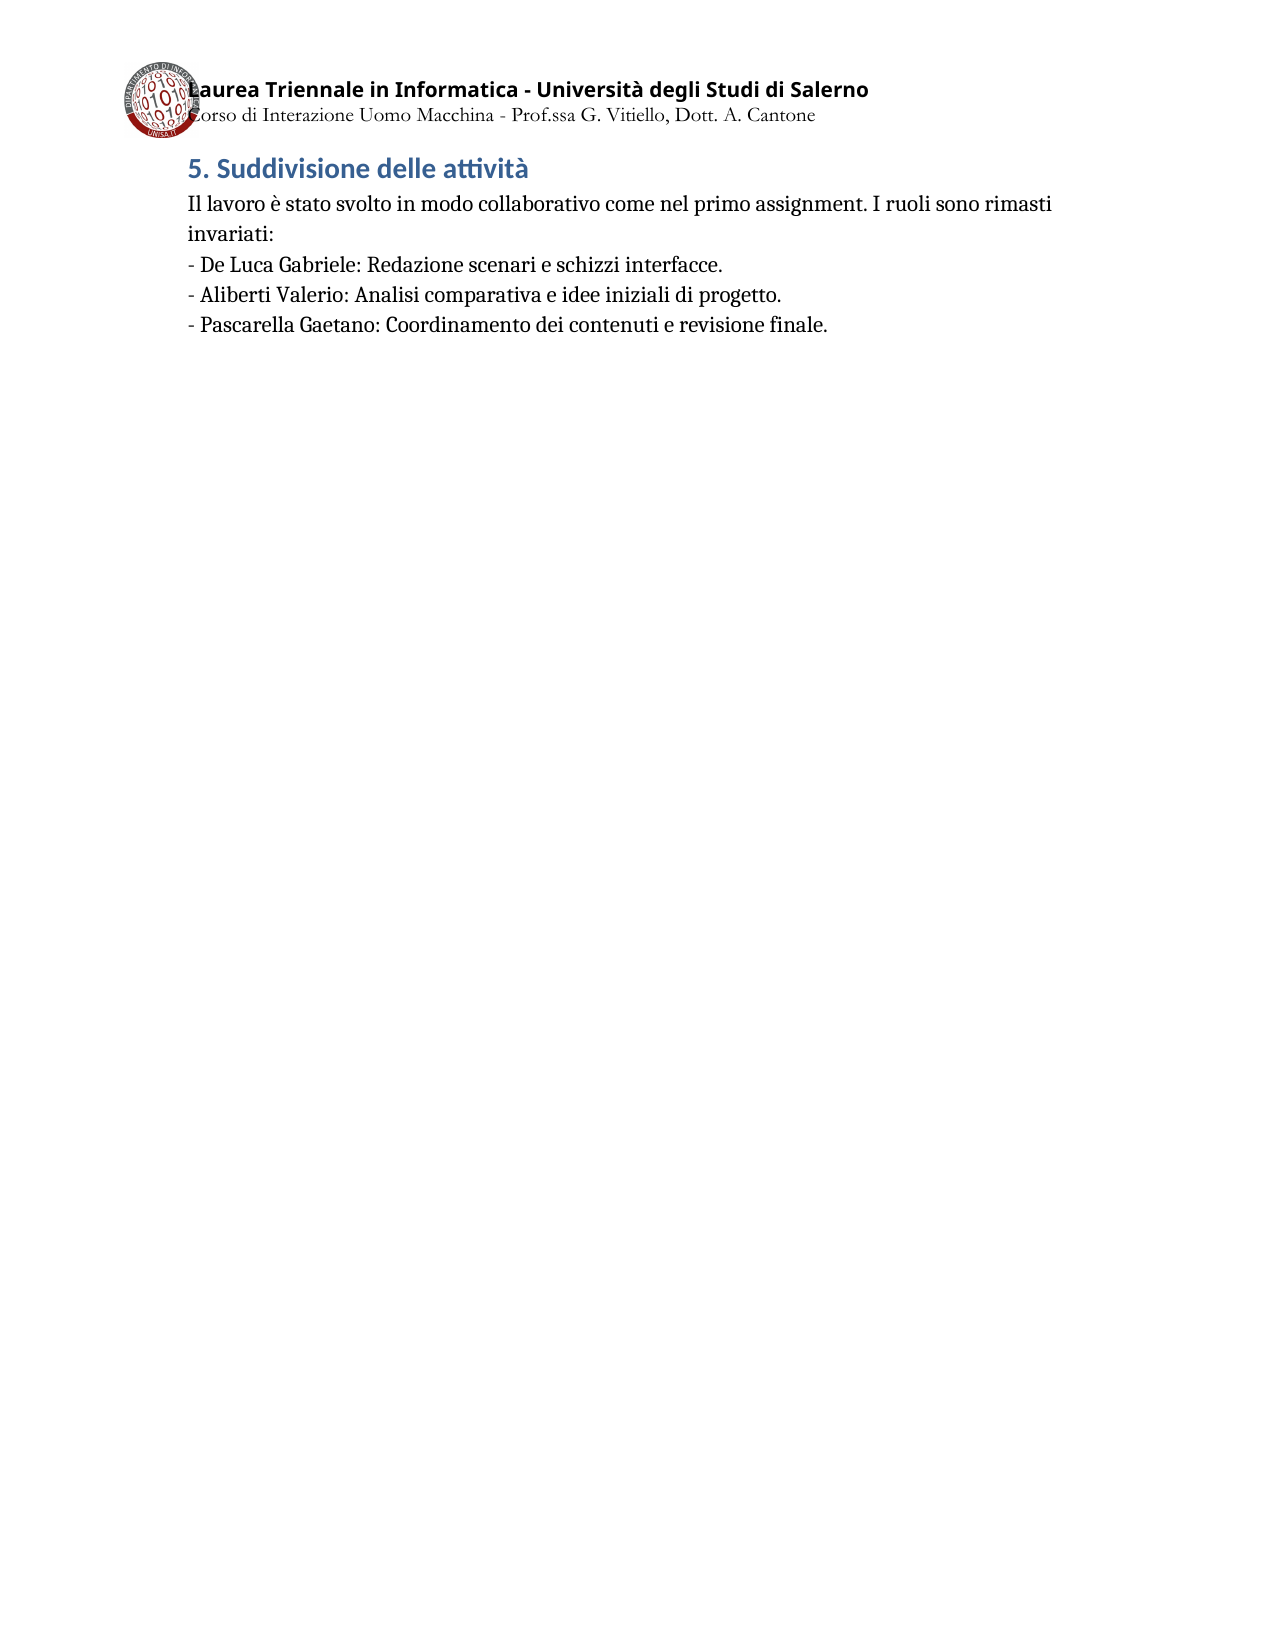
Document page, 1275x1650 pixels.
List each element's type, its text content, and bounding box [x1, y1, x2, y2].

picture [124, 62, 200, 138]
subtitle 5. Suddivisione delle attività [187, 150, 1087, 186]
text Il lavoro è stato svolto in modo collaborativo come nel primo assignment. I ruoli sono rimasti invariati: - De Luca Gabriele: Redazione scenari e schizzi interfacce. - Aliberti Valerio: Analisi comparativa e idee iniziali di progetto. - Pascarella Gaetano: Coordinamento dei contenuti e revisione finale. [187, 191, 1087, 338]
